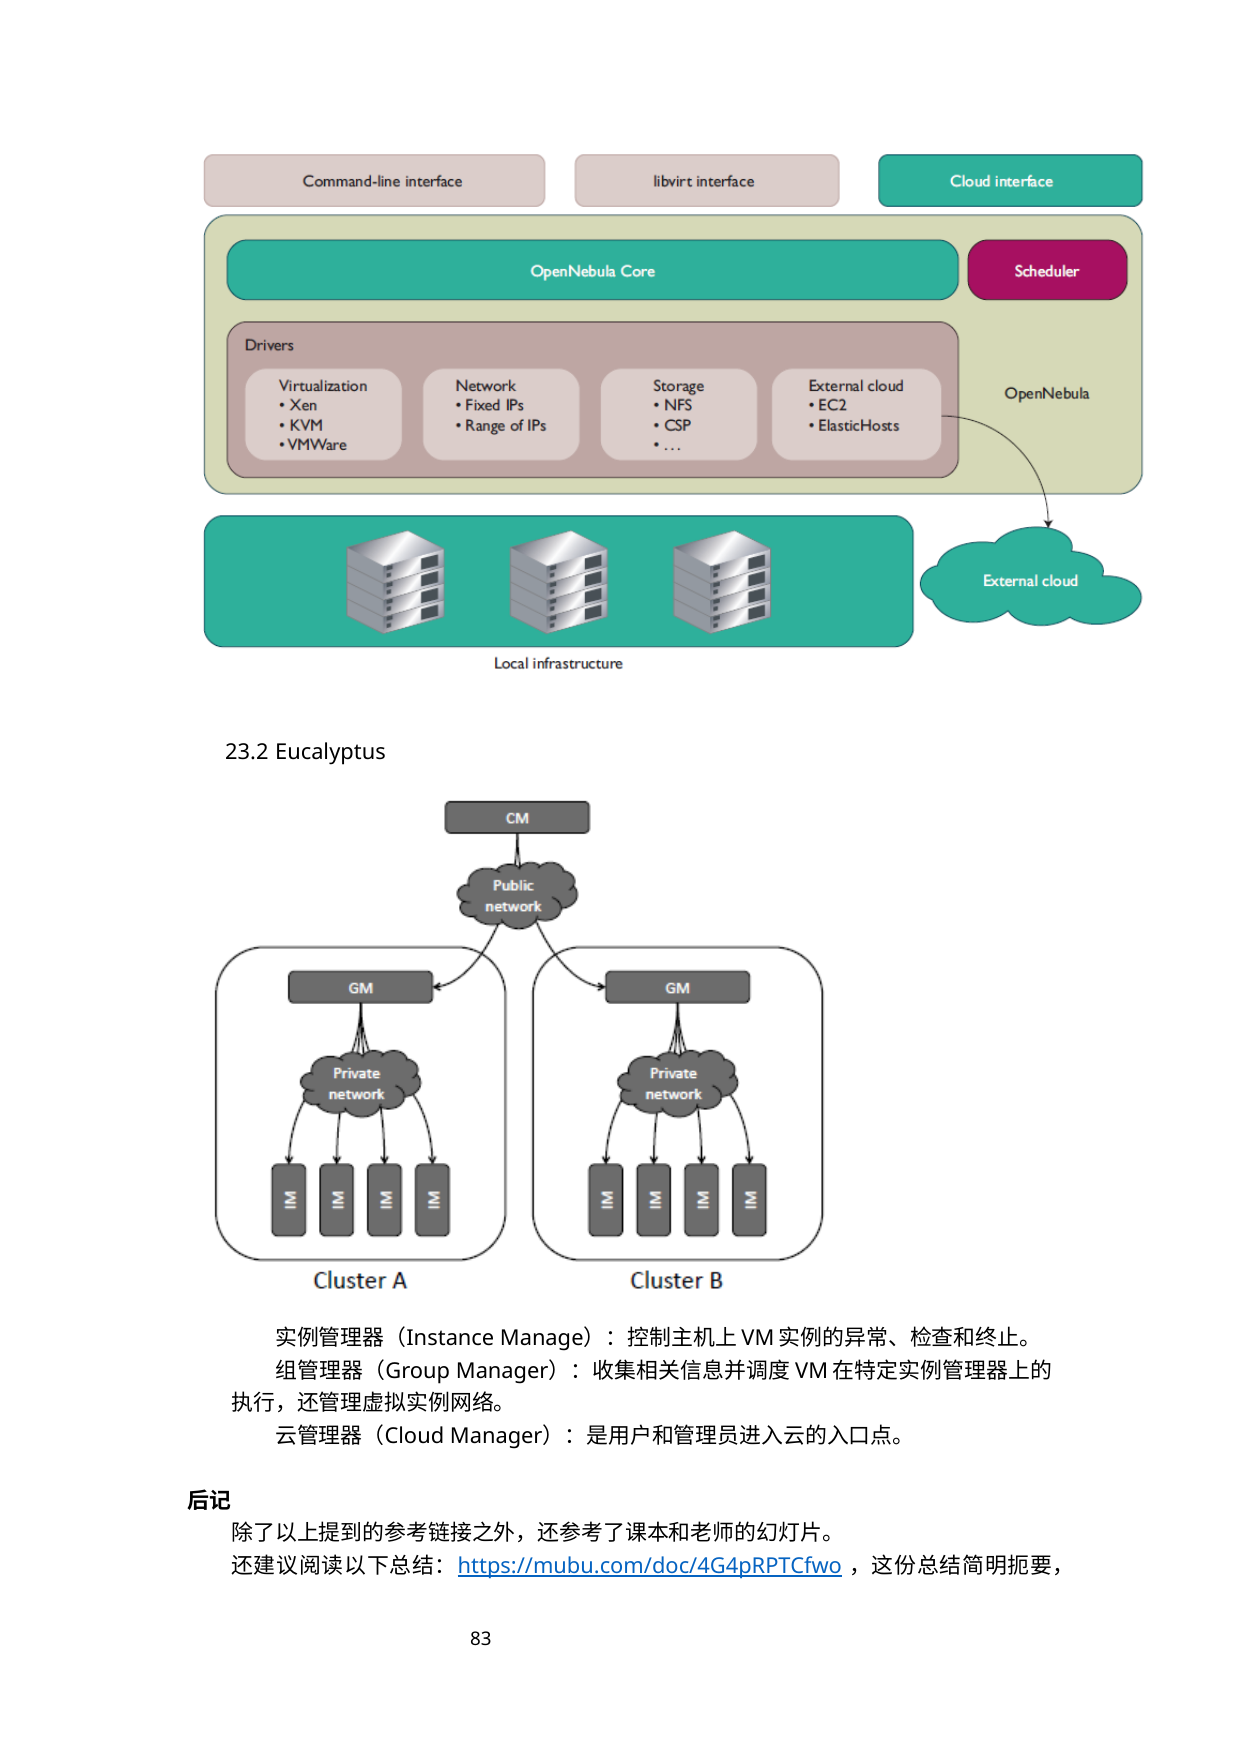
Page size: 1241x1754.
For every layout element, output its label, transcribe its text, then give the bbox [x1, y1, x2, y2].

text 后记 [187, 1482, 1053, 1515]
picture [187, 150, 1166, 675]
text 实例管理器（Instance Manage）：控制主机上VM实例的异常、检查和终止。 [231, 1320, 1053, 1352]
picture [187, 767, 856, 1320]
text 除了以上提到的参考链接之外，还参考了课本和老师的幻灯片。 [187, 1515, 1053, 1547]
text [187, 1547, 1053, 1580]
text 云管理器（Cloud Manager）：是用户和管理员进入云的入口点。 [231, 1417, 1053, 1450]
text 组管理器（Group Manager）：收集相关信息并调度VM在特定实例管理器上的执行，还管理虚拟实例网络。 [231, 1352, 1053, 1417]
list Eucalyptus [225, 735, 1053, 767]
